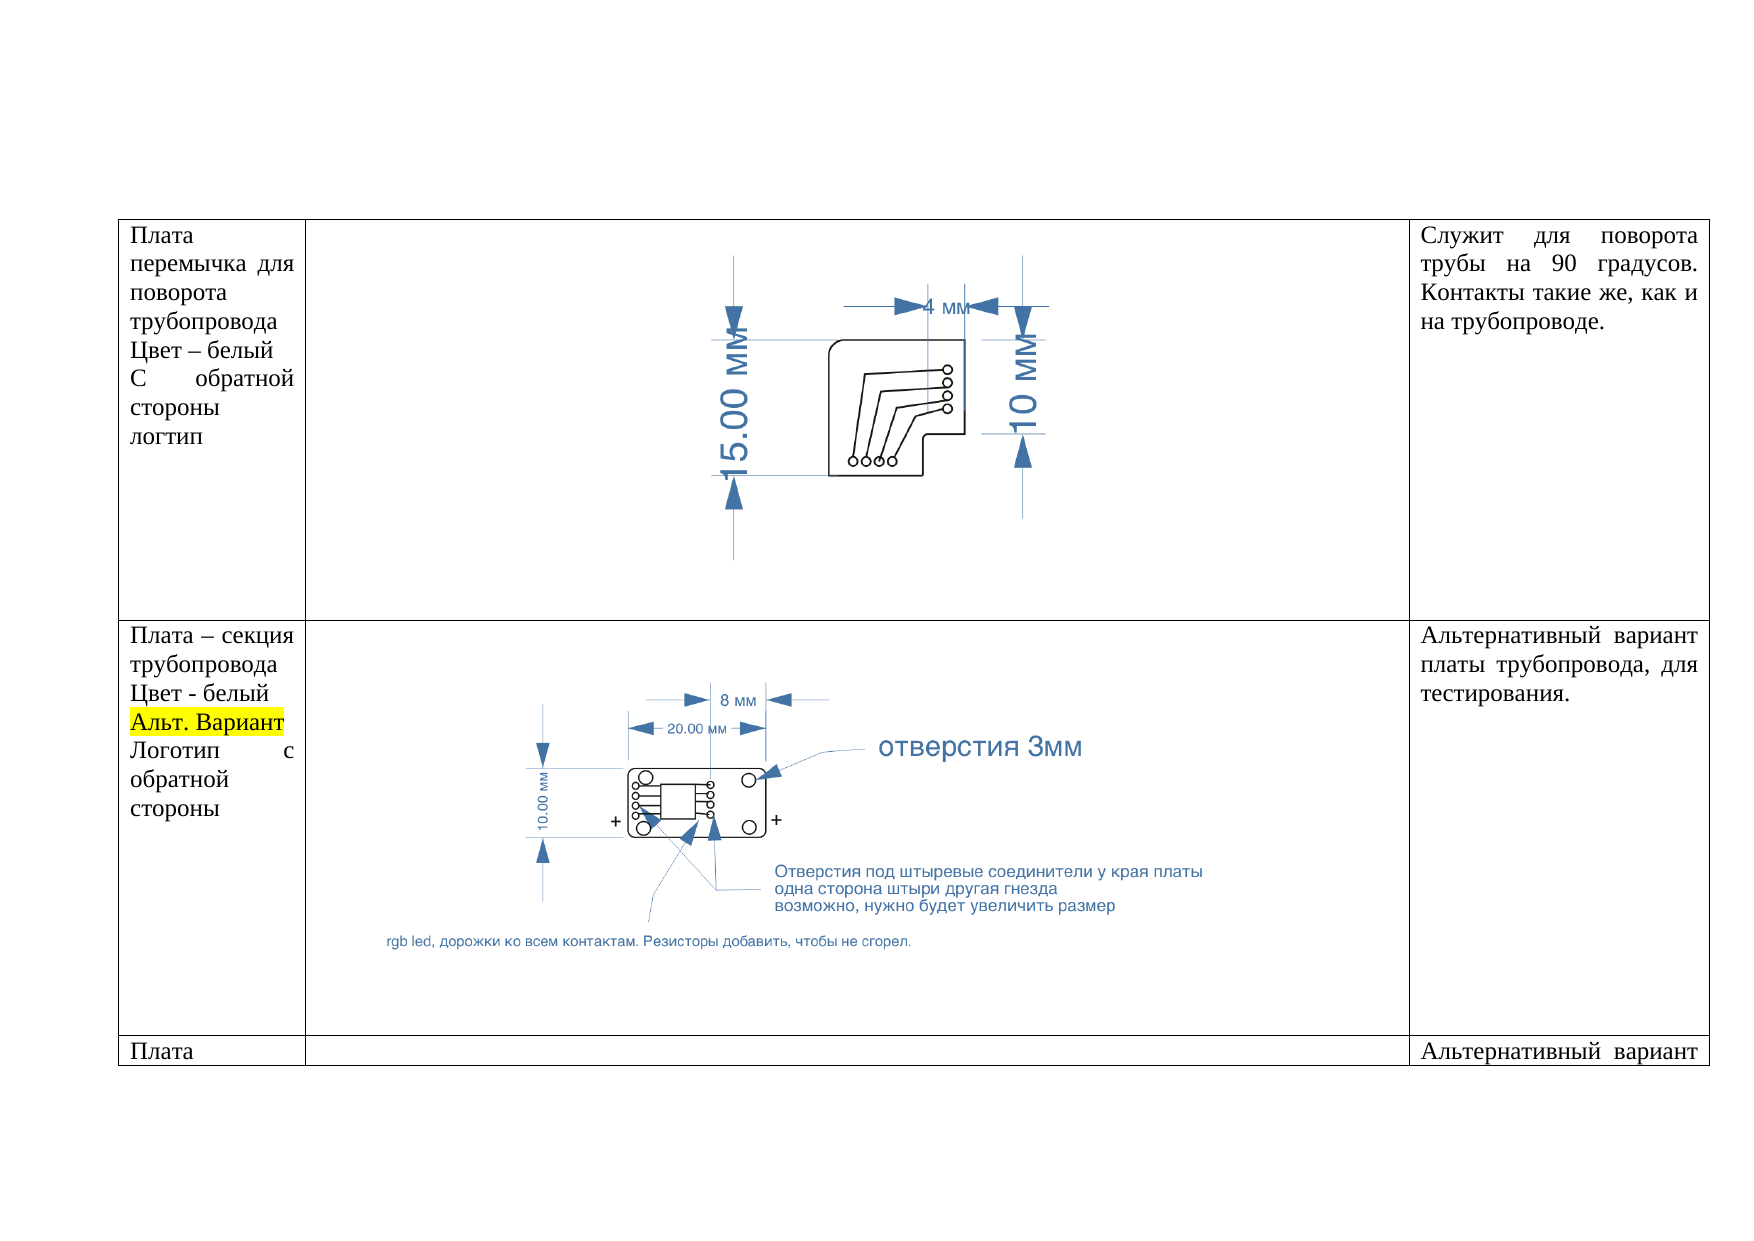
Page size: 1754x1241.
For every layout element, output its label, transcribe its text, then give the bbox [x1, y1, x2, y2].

table_cell [306, 621, 1409, 1035]
table_cell Плата перемычка для поворота трубопровода Цвет – белый С обратной стороны логтип [119, 220, 305, 619]
table_cell Плата – секция трубопровода Цвет - белый Альт. Вариант Логотип с обратной стороны [119, 621, 305, 1035]
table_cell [1410, 1036, 1709, 1065]
table_cell [306, 1036, 1409, 1065]
table_cell [306, 220, 1409, 619]
picture [316, 649, 1249, 978]
picture [639, 248, 1075, 562]
table_cell Служит для поворота трубы на 90 градусов. Контакты такие же, как и на трубопроводе. [1410, 220, 1709, 619]
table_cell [119, 1036, 305, 1065]
table_cell Альтернативный вариант платы трубопровода, для тестирования. [1410, 621, 1709, 1035]
